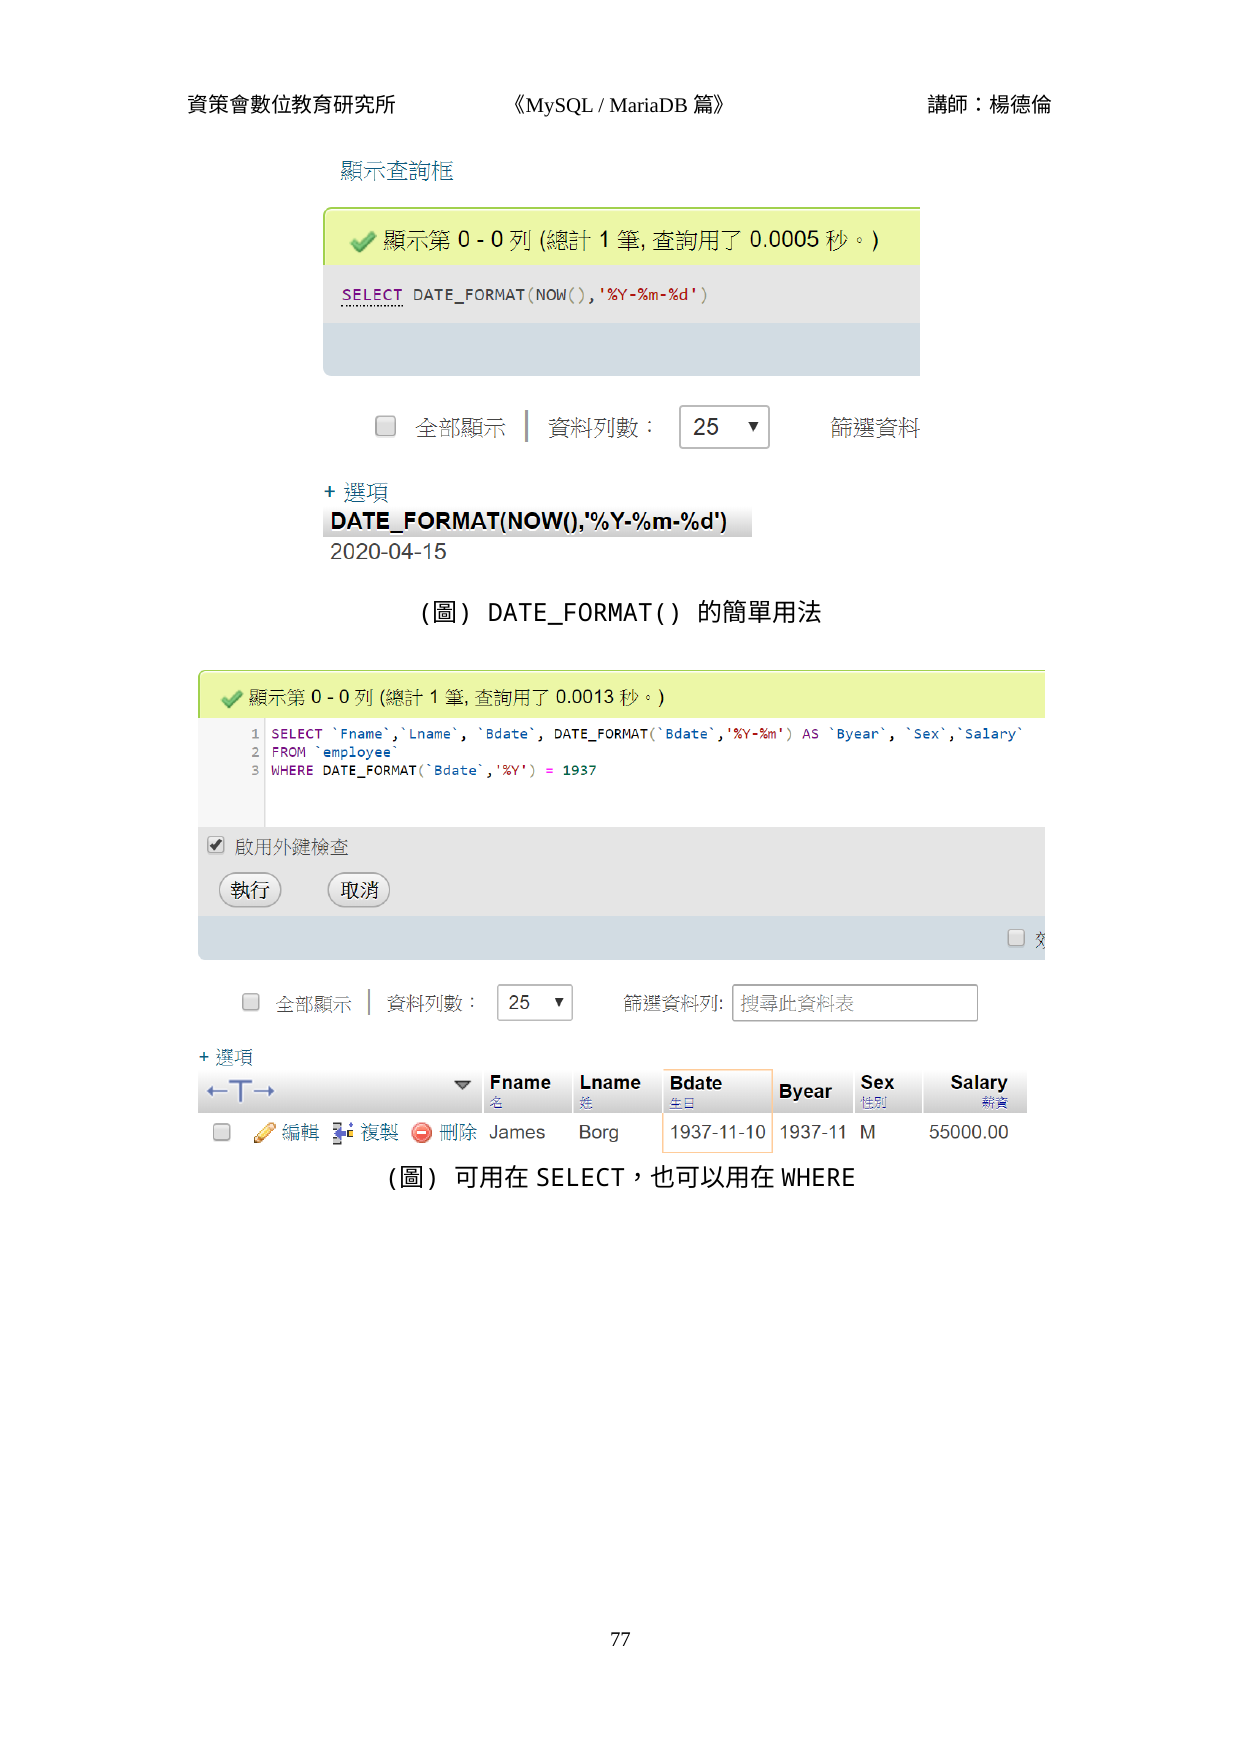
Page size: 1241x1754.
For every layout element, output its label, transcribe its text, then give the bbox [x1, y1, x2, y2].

text (圖) 可用在 SELECT，也可以用在 WHERE [187, 1158, 1053, 1194]
picture [320, 150, 920, 593]
picture [195, 662, 1045, 1158]
text (圖) DATE_FORMAT() 的簡單用法 [187, 593, 1053, 629]
